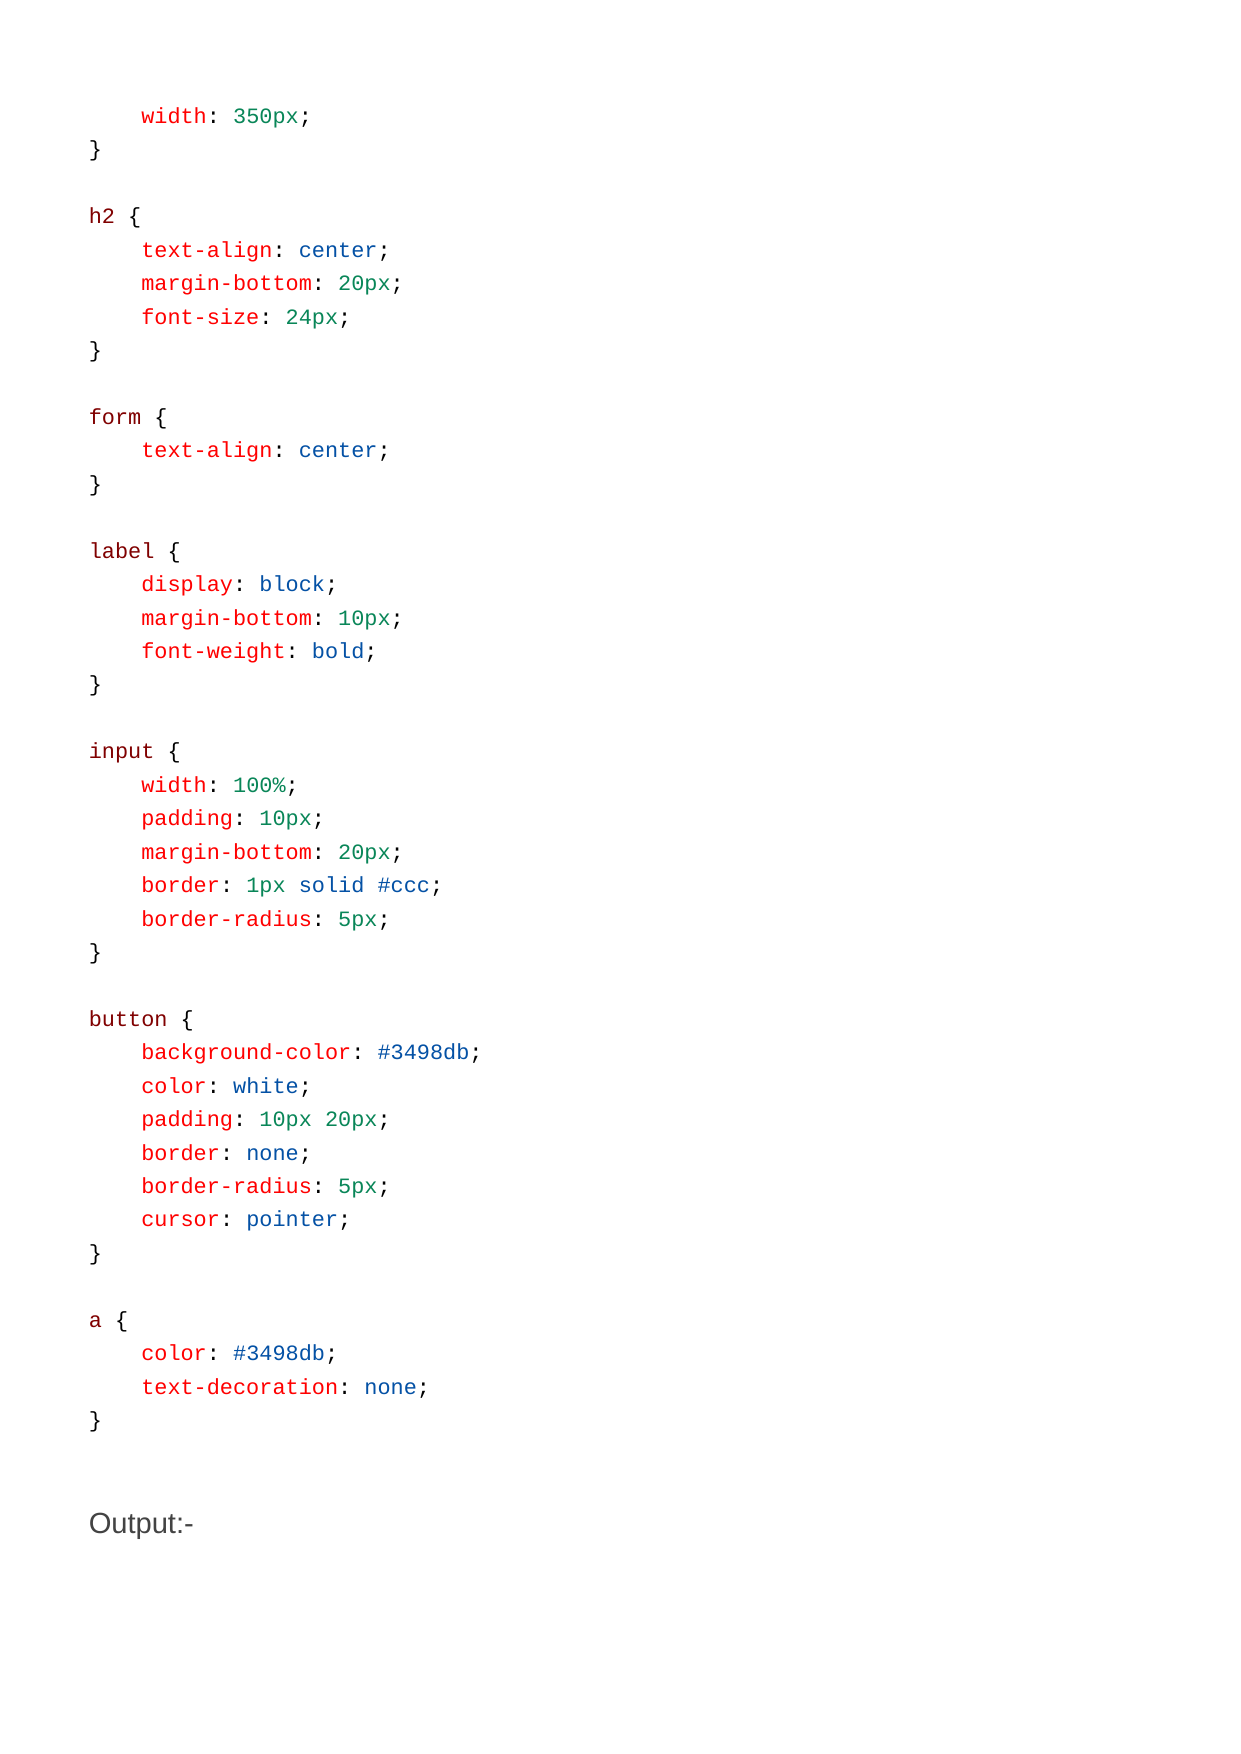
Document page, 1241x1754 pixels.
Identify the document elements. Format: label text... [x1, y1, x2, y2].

text } [88, 674, 1166, 698]
text width: 100%; [88, 774, 1166, 799]
text border: none; [88, 1142, 1166, 1167]
text label { [88, 540, 1166, 565]
text border: 1px solid #ccc; [88, 874, 1166, 899]
text button { [88, 1008, 1166, 1033]
text form { [88, 406, 1166, 431]
text } [88, 1242, 1166, 1267]
text border-radius: 5px; [88, 908, 1166, 932]
text margin-bottom: 20px; [88, 272, 1166, 297]
text input { [88, 741, 1166, 765]
text cursor: pointer; [88, 1209, 1166, 1233]
subtitle Output:- [88, 1506, 1166, 1540]
text text-align: center; [88, 439, 1166, 464]
text border-radius: 5px; [88, 1175, 1166, 1200]
text text-align: center; [88, 239, 1166, 264]
text padding: 10px; [88, 807, 1166, 832]
text padding: 10px 20px; [88, 1108, 1166, 1133]
text font-size: 24px; [88, 306, 1166, 331]
text margin-bottom: 10px; [88, 607, 1166, 632]
text width: 350px; [88, 105, 1166, 130]
text display: block; [88, 573, 1166, 598]
text } [88, 339, 1166, 364]
text color: white; [88, 1075, 1166, 1100]
text } [88, 1409, 1166, 1434]
text color: #3498db; [88, 1342, 1166, 1367]
text font-weight: bold; [88, 640, 1166, 665]
text text-decoration: none; [88, 1376, 1166, 1401]
text a { [88, 1309, 1166, 1334]
text h2 { [88, 206, 1166, 230]
text } [88, 473, 1166, 498]
text margin-bottom: 20px; [88, 841, 1166, 866]
text } [88, 941, 1166, 966]
text background-color: #3498db; [88, 1041, 1166, 1066]
text } [88, 139, 1166, 163]
